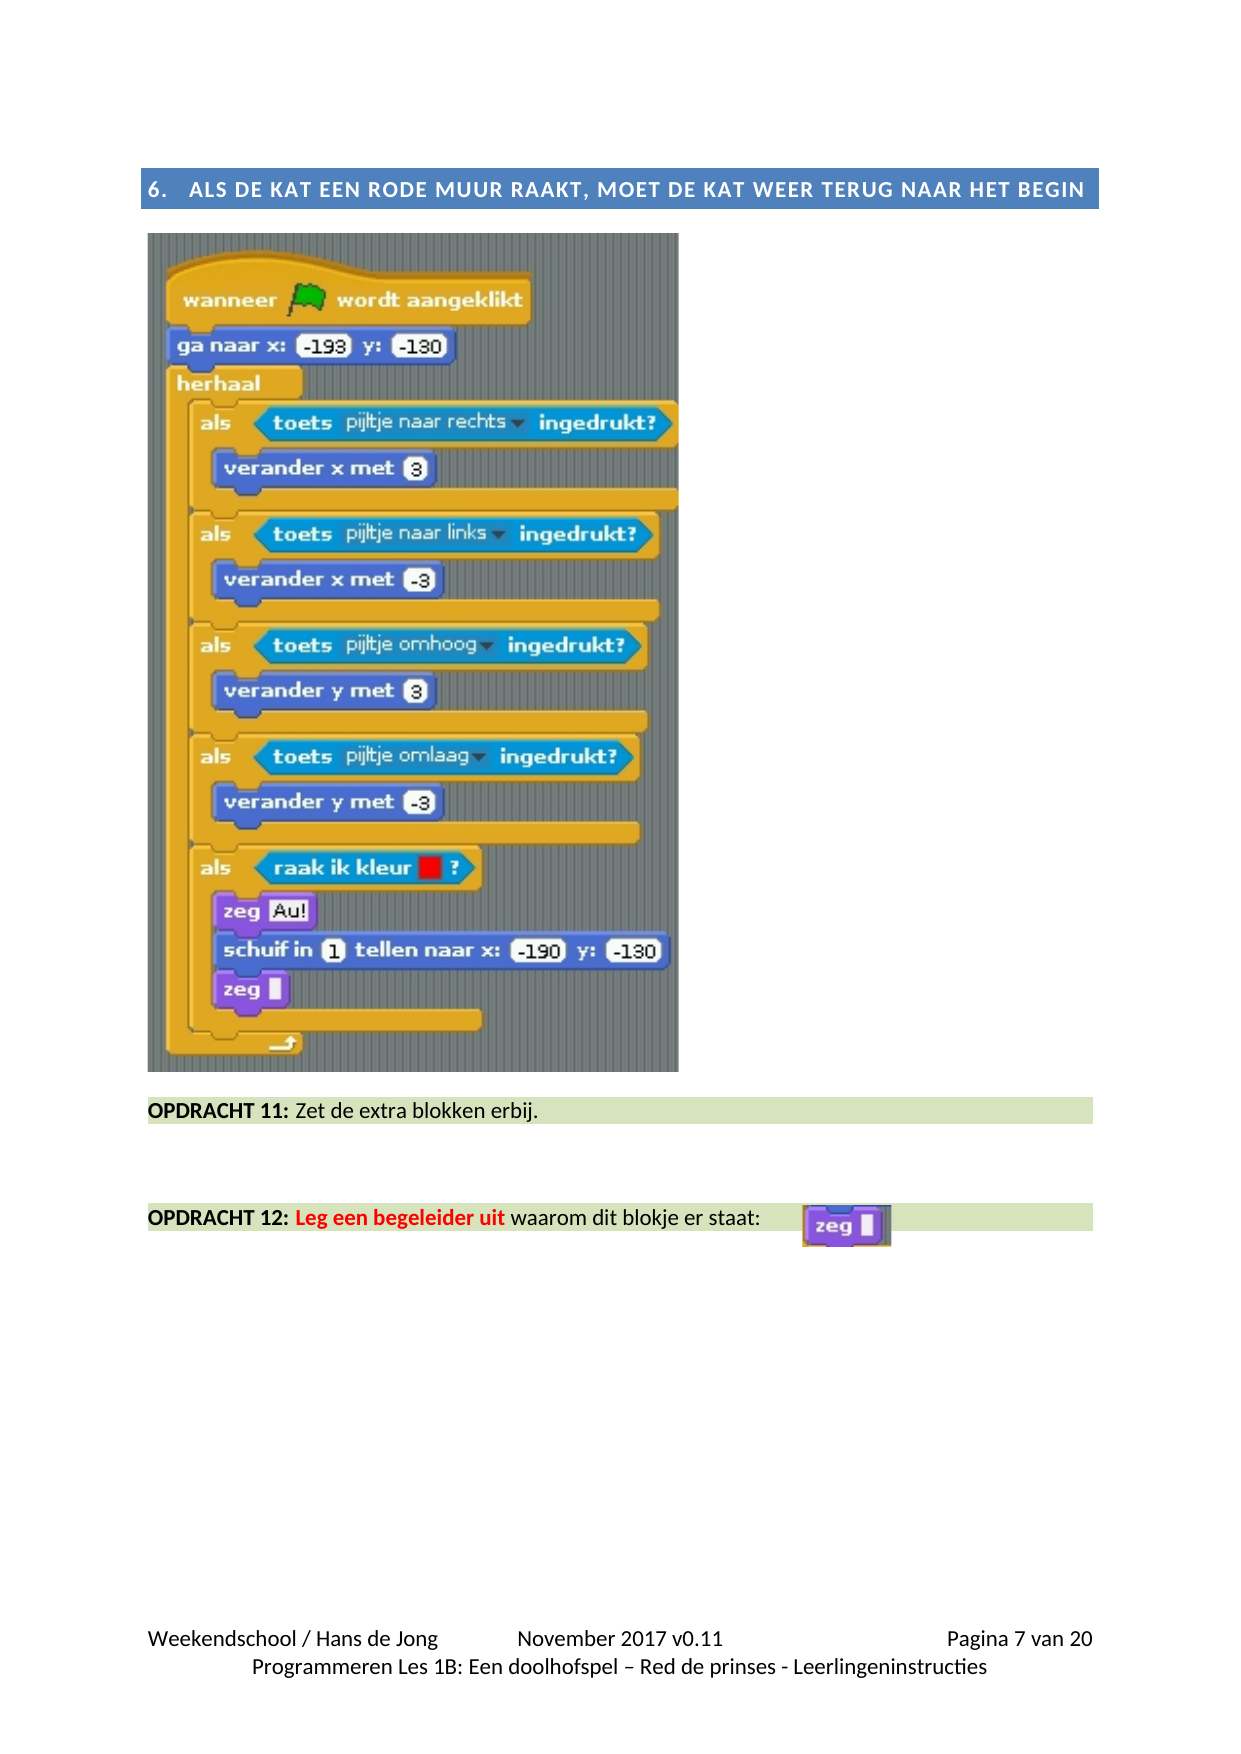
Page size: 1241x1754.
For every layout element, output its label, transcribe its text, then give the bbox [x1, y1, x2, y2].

picture [802, 1205, 892, 1247]
subtitle Als de kat een rode muur raakt, moet de kat weer terug naar het begin [148, 175, 1093, 203]
text Zet de extra blokken erbij. [148, 1097, 1093, 1124]
text Leg een begeleider uit waarom dit blokje er staat: [148, 1203, 1093, 1231]
picture [147, 233, 679, 1072]
